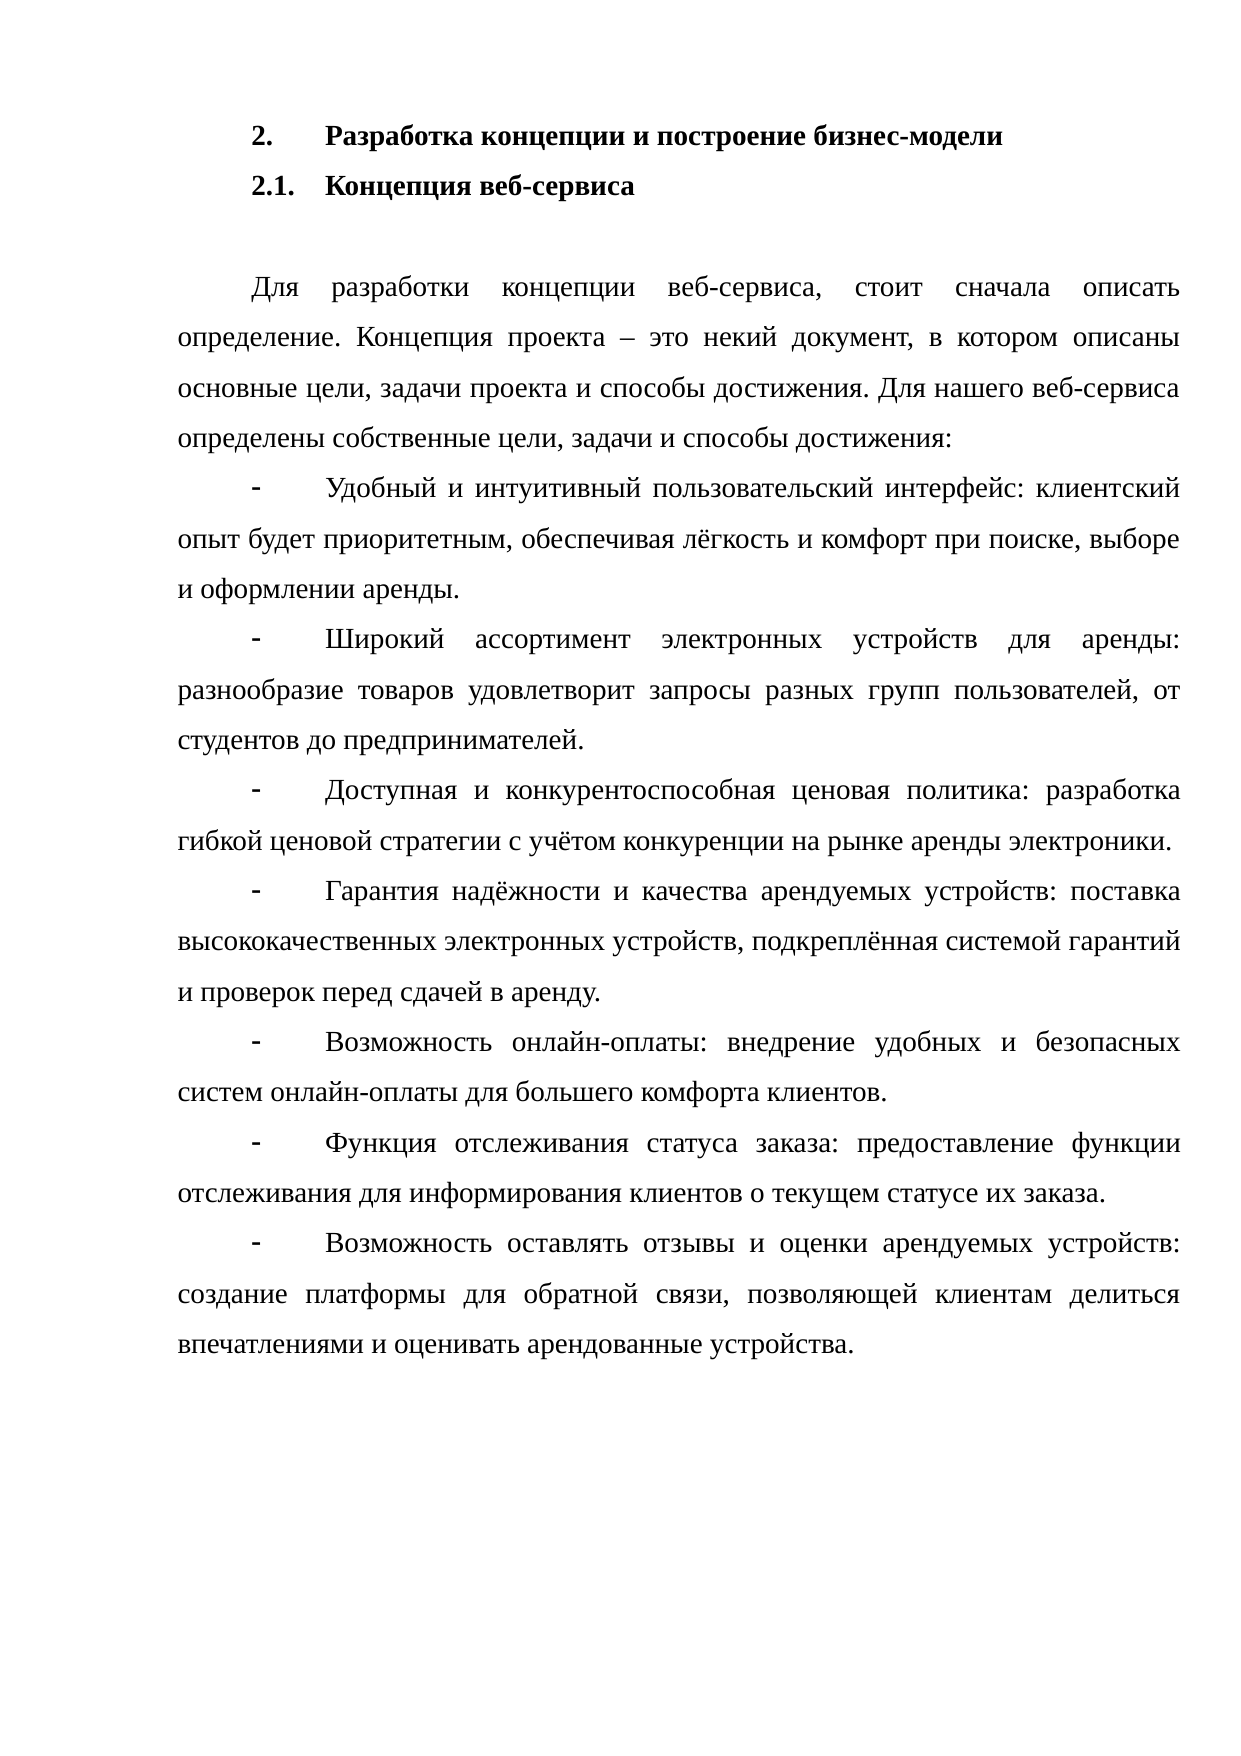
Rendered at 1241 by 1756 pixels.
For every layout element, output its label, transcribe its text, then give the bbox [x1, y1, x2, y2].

list Доступная и конкурентоспособная ценовая политика: разработка гибкой ценовой стратегии с учётом конкуренции на рынке аренды электроники. [177, 772, 1181, 856]
list Возможность оставлять отзывы и оценки арендуемых устройств: создание платформы для обратной связи, позволяющей клиентам делиться впечатлениями и оценивать арендованные устройства. [177, 1226, 1181, 1360]
list Разработка концепции и построение бизнес-модели [177, 118, 1181, 152]
list Концепция веб-сервиса [177, 168, 1181, 202]
list Возможность онлайн-оплаты: внедрение удобных и безопасных систем онлайн-оплаты для большего комфорта клиентов. [177, 1024, 1181, 1108]
text Для разработки концепции веб-сервиса, стоит сначала описать определение. Концепция проекта – это некий документ, в котором описаны основные цели, задачи проекта и способы достижения. Для нашего веб-сервиса определены собственные цели, задачи и способы достижения: [177, 269, 1181, 453]
list Функция отслеживания статуса заказа: предоставление функции отслеживания для информирования клиентов о текущем статусе их заказа. [177, 1125, 1181, 1209]
list Удобный и интуитивный пользовательский интерфейс: клиентский опыт будет приоритетным, обеспечивая лёгкость и комфорт при поиске, выборе и оформлении аренды. [177, 470, 1181, 604]
list Широкий ассортимент электронных устройств для аренды: разнообразие товаров удовлетворит запросы разных групп пользователей, от студентов до предпринимателей. [177, 621, 1181, 756]
list Гарантия надёжности и качества арендуемых устройств: поставка высококачественных электронных устройств, подкреплённая системой гарантий и проверок перед сдачей в аренду. [177, 873, 1181, 1007]
